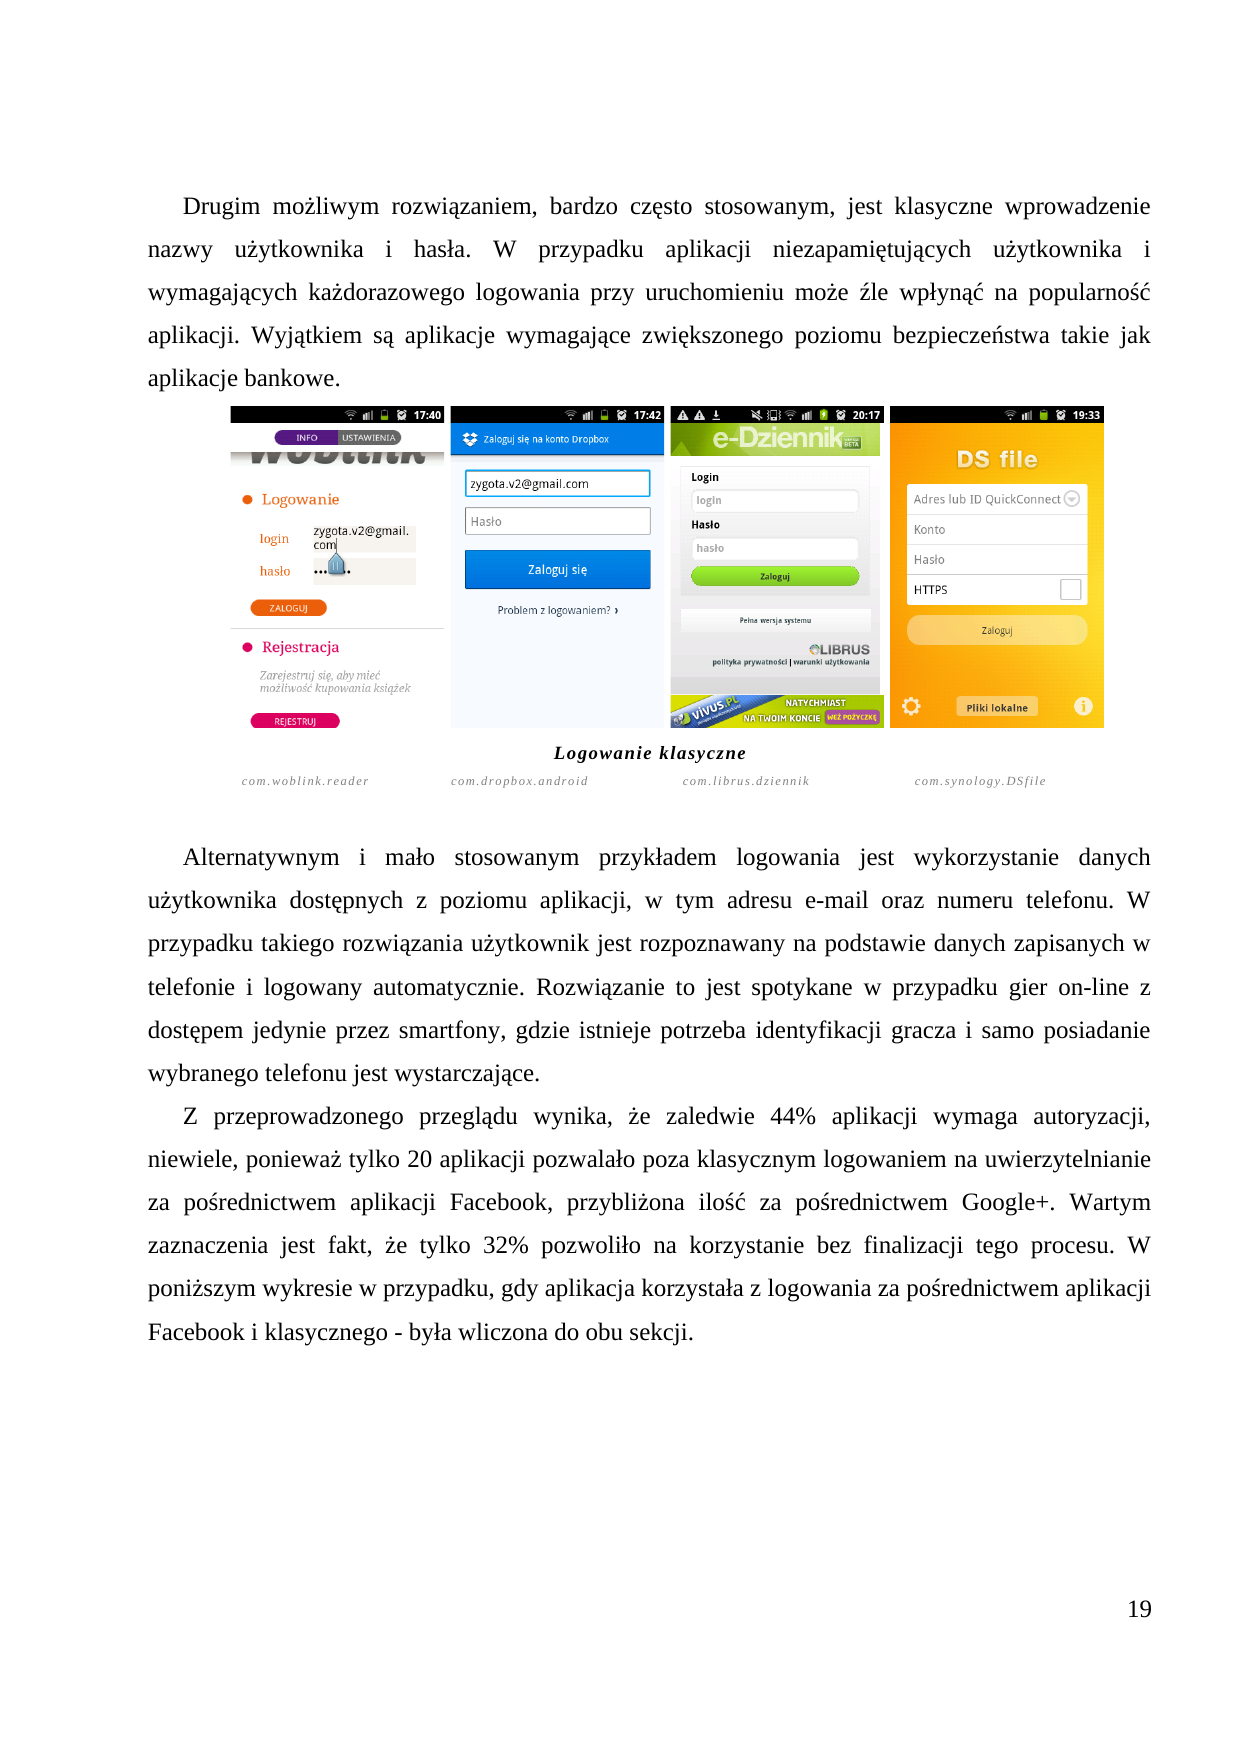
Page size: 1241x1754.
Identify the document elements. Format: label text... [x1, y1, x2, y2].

text Alternatywnym i mało stosowanym przykładem logowania jest wykorzystanie danych użytkownika dostępnych z poziomu aplikacji, w tym adresu e-mail oraz numeru telefonu. W przypadku takiego rozwiązania użytkownik jest rozpoznawany na podstawie danych zapisanych w telefonie i logowany automatycznie. Rozwiązanie to jest spotykane w przypadku gier on-line z dostępem jedynie przez smartfony, gdzie istnieje potrzeba identyfikacji gracza i samo posiadanie wybranego telefonu jest wystarczające. [148, 842, 1152, 1087]
table_header com.dropbox.android [403, 774, 635, 799]
picture [230, 406, 445, 728]
picture [890, 406, 1104, 728]
picture [450, 406, 665, 728]
text Drugim możliwym rozwiązaniem, bardzo często stosowanym, jest klasyczne wprowadzenie nazwy użytkownika i hasła. W przypadku aplikacji niezapamiętujących użytkownika i wymagających każdorazowego logowania przy uruchomieniu może źle wpłynąć na popularność aplikacji. Wyjątkiem są aplikacje wymagające zwiększonego poziomu bezpieczeństwa takie jak aplikacje bankowe. [148, 191, 1152, 392]
picture [670, 406, 884, 728]
table_header com.synology.DSfile [856, 774, 1104, 799]
table_header com.woblink.reader [207, 774, 403, 799]
table_header com.librus.dziennik [635, 774, 856, 799]
subtitle Logowanie klasyczne [148, 742, 1152, 763]
text Z przeprowadzonego przeglądu wynika, że zaledwie 44% aplikacji wymaga autoryzacji, niewiele, ponieważ tylko 20 aplikacji pozwalało poza klasycznym logowaniem na uwierzytelnianie za pośrednictwem aplikacji Facebook, przybliżona ilość za pośrednictwem Google+. Wartym zaznaczenia jest fakt, że tylko 32% pozwoliło na korzystanie bez finalizacji tego procesu. W poniższym wykresie w przypadku, gdy aplikacja korzystała z logowania za pośrednictwem aplikacji Facebook i klasycznego - była wliczona do obu sekcji. [148, 1101, 1152, 1345]
